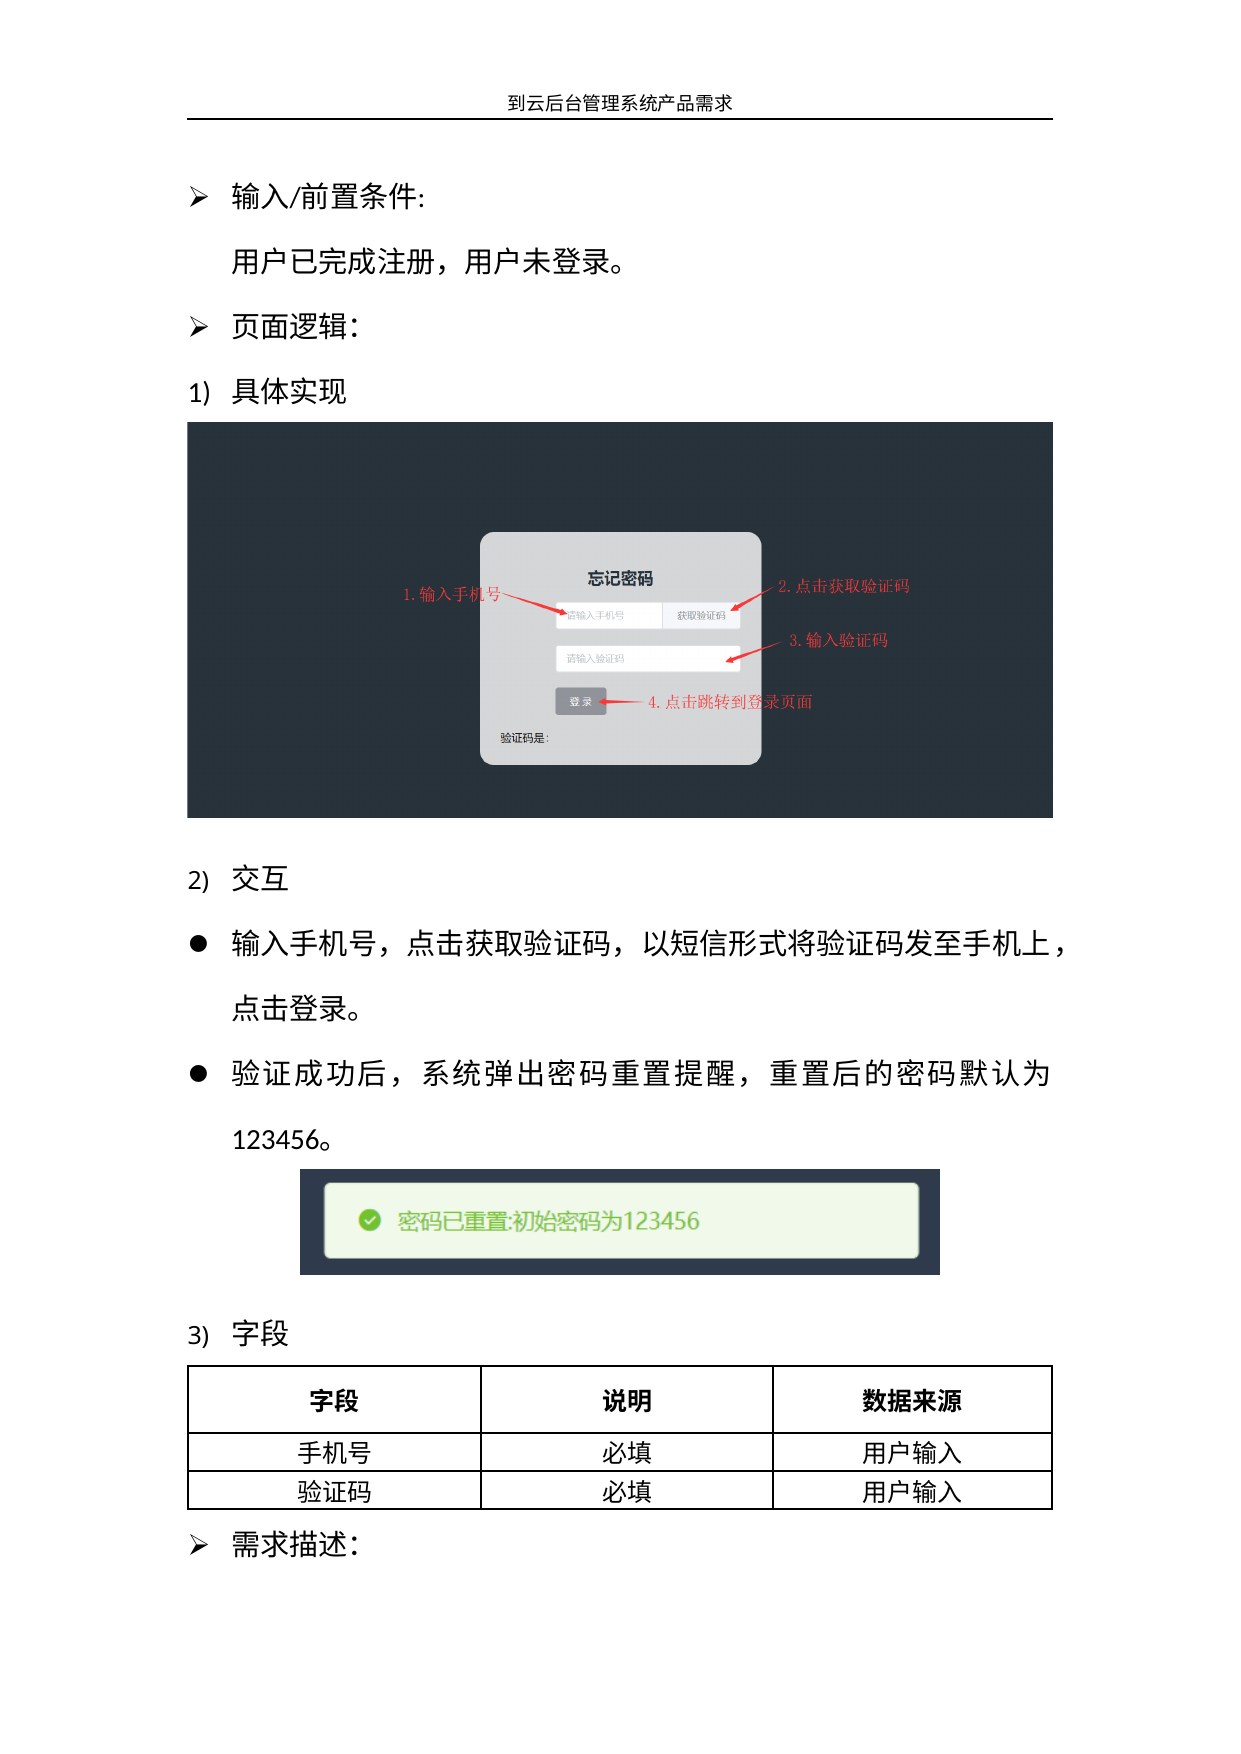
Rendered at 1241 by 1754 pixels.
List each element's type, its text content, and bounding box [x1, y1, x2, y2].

picture [187, 422, 1053, 818]
list 验证成功后，系统弹出密码重置提醒，重置后的密码默认为123456。 [187, 1039, 1053, 1169]
list 输入手机号，点击获取验证码，以短信形式将验证码发至手机上，点击登录。 [187, 909, 1053, 1039]
table_cell 用户输入 [774, 1472, 1051, 1508]
list 交互 [187, 844, 1053, 909]
text 用户已完成注册，用户未登录。 [187, 227, 1053, 292]
table_cell 必填 [482, 1472, 772, 1508]
table_cell 必填 [482, 1434, 772, 1470]
table_cell 验证码 [189, 1472, 480, 1508]
table_header 说明 [482, 1367, 772, 1432]
list 字段 [187, 1299, 1053, 1364]
list 需求描述： [187, 1510, 1053, 1575]
table_cell 用户输入 [774, 1434, 1051, 1470]
table_cell 手机号 [189, 1434, 480, 1470]
table_header 字段 [189, 1367, 480, 1432]
list 具体实现 [187, 357, 1053, 422]
list 输入/前置条件: [187, 162, 1053, 227]
picture [300, 1169, 940, 1275]
list 页面逻辑： [187, 292, 1053, 357]
table_header 数据来源 [774, 1367, 1051, 1432]
